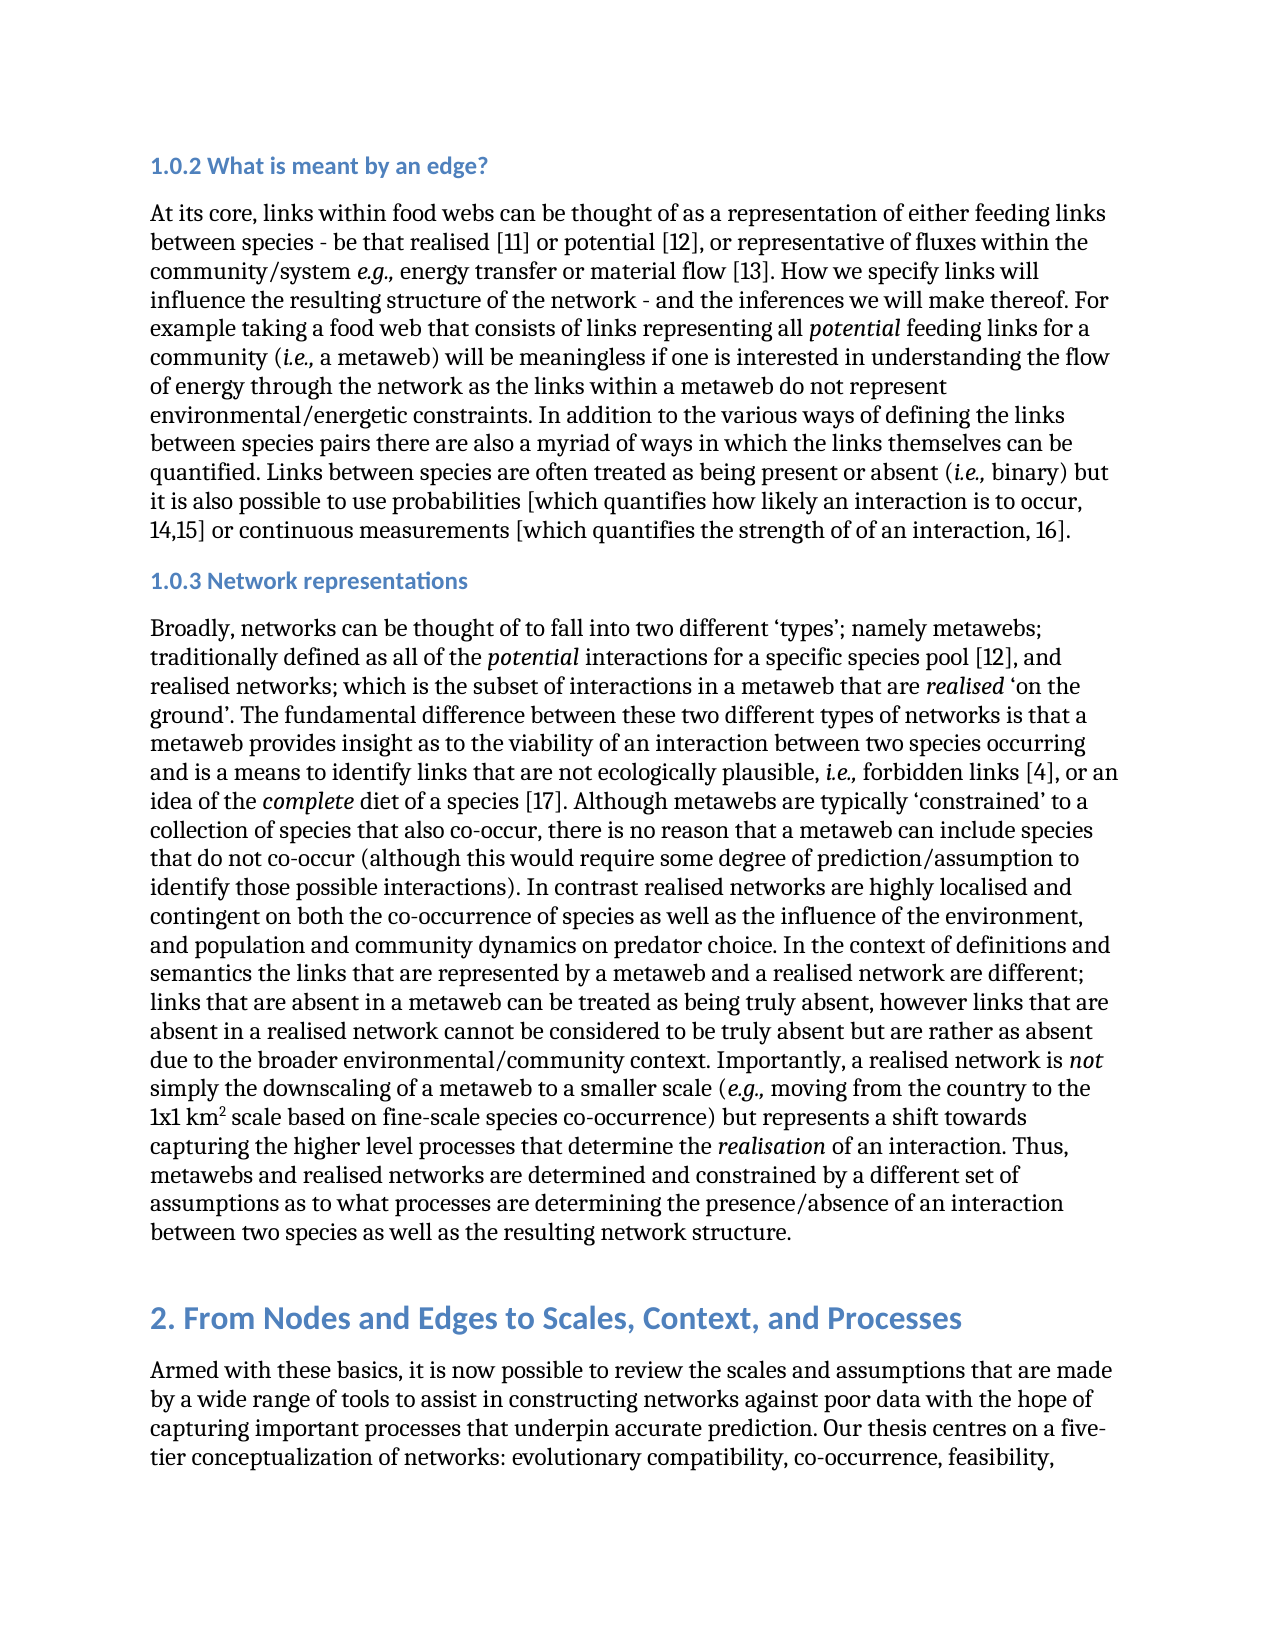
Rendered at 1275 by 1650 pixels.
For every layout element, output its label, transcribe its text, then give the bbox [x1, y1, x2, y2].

text Broadly, networks can be thought of to fall into two different ‘types’; namely metawebs; traditionally defined as all of the potential interactions for a specific species pool [12], and realised networks; which is the subset of interactions in a metaweb that are realised ‘on the ground’. The fundamental difference between these two different types of networks is that a metaweb provides insight as to the viability of an interaction between two species occurring and is a means to identify links that are not ecologically plausible, i.e., forbidden links [4], or an idea of the complete diet of a species [17]. Although metawebs are typically ‘constrained’ to a collection of species that also co-occur, there is no reason that a metaweb can include species that do not co-occur (although this would require some degree of prediction/assumption to identify those possible interactions). In contrast realised networks are highly localised and contingent on both the co-occurrence of species as well as the influence of the environment, and population and community dynamics on predator choice. In the context of definitions and semantics the links that are represented by a metaweb and a realised network are different; links that are absent in a metaweb can be treated as being truly absent, however links that are absent in a realised network cannot be considered to be truly absent but are rather as absent due to the broader environmental/community context. Importantly, a realised network is not simply the downscaling of a metaweb to a smaller scale (e.g., moving from the country to the 1x1 km2 scale based on fine-scale species co-occurrence) but represents a shift towards capturing the higher level processes that determine the realisation of an interaction. Thus, metawebs and realised networks are determined and constrained by a different set of assumptions as to what processes are determining the presence/absence of an interaction between two species as well as the resulting network structure. [150, 614, 1125, 1247]
subtitle 2. From Nodes and Edges to Scales, Context, and Processes [150, 1297, 1125, 1338]
subtitle 1.0.3 Network representations [150, 565, 1125, 596]
subtitle 1.0.2 What is meant by an edge? [150, 150, 1125, 181]
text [150, 1356, 1125, 1471]
text At its core, links within food webs can be thought of as a representation of either feeding links between species - be that realised [11] or potential [12], or representative of fluxes within the community/system e.g., energy transfer or material flow [13]. How we specify links will influence the resulting structure of the network - and the inferences we will make thereof. For example taking a food web that consists of links representing all potential feeding links for a community (i.e., a metaweb) will be meaningless if one is interested in understanding the flow of energy through the network as the links within a metaweb do not represent environmental/energetic constraints. In addition to the various ways of defining the links between species pairs there are also a myriad of ways in which the links themselves can be quantified. Links between species are often treated as being present or absent (i.e., binary) but it is also possible to use probabilities [which quantifies how likely an interaction is to occur, 14,15] or continuous measurements [which quantifies the strength of of an interaction, 16]. [150, 199, 1125, 544]
